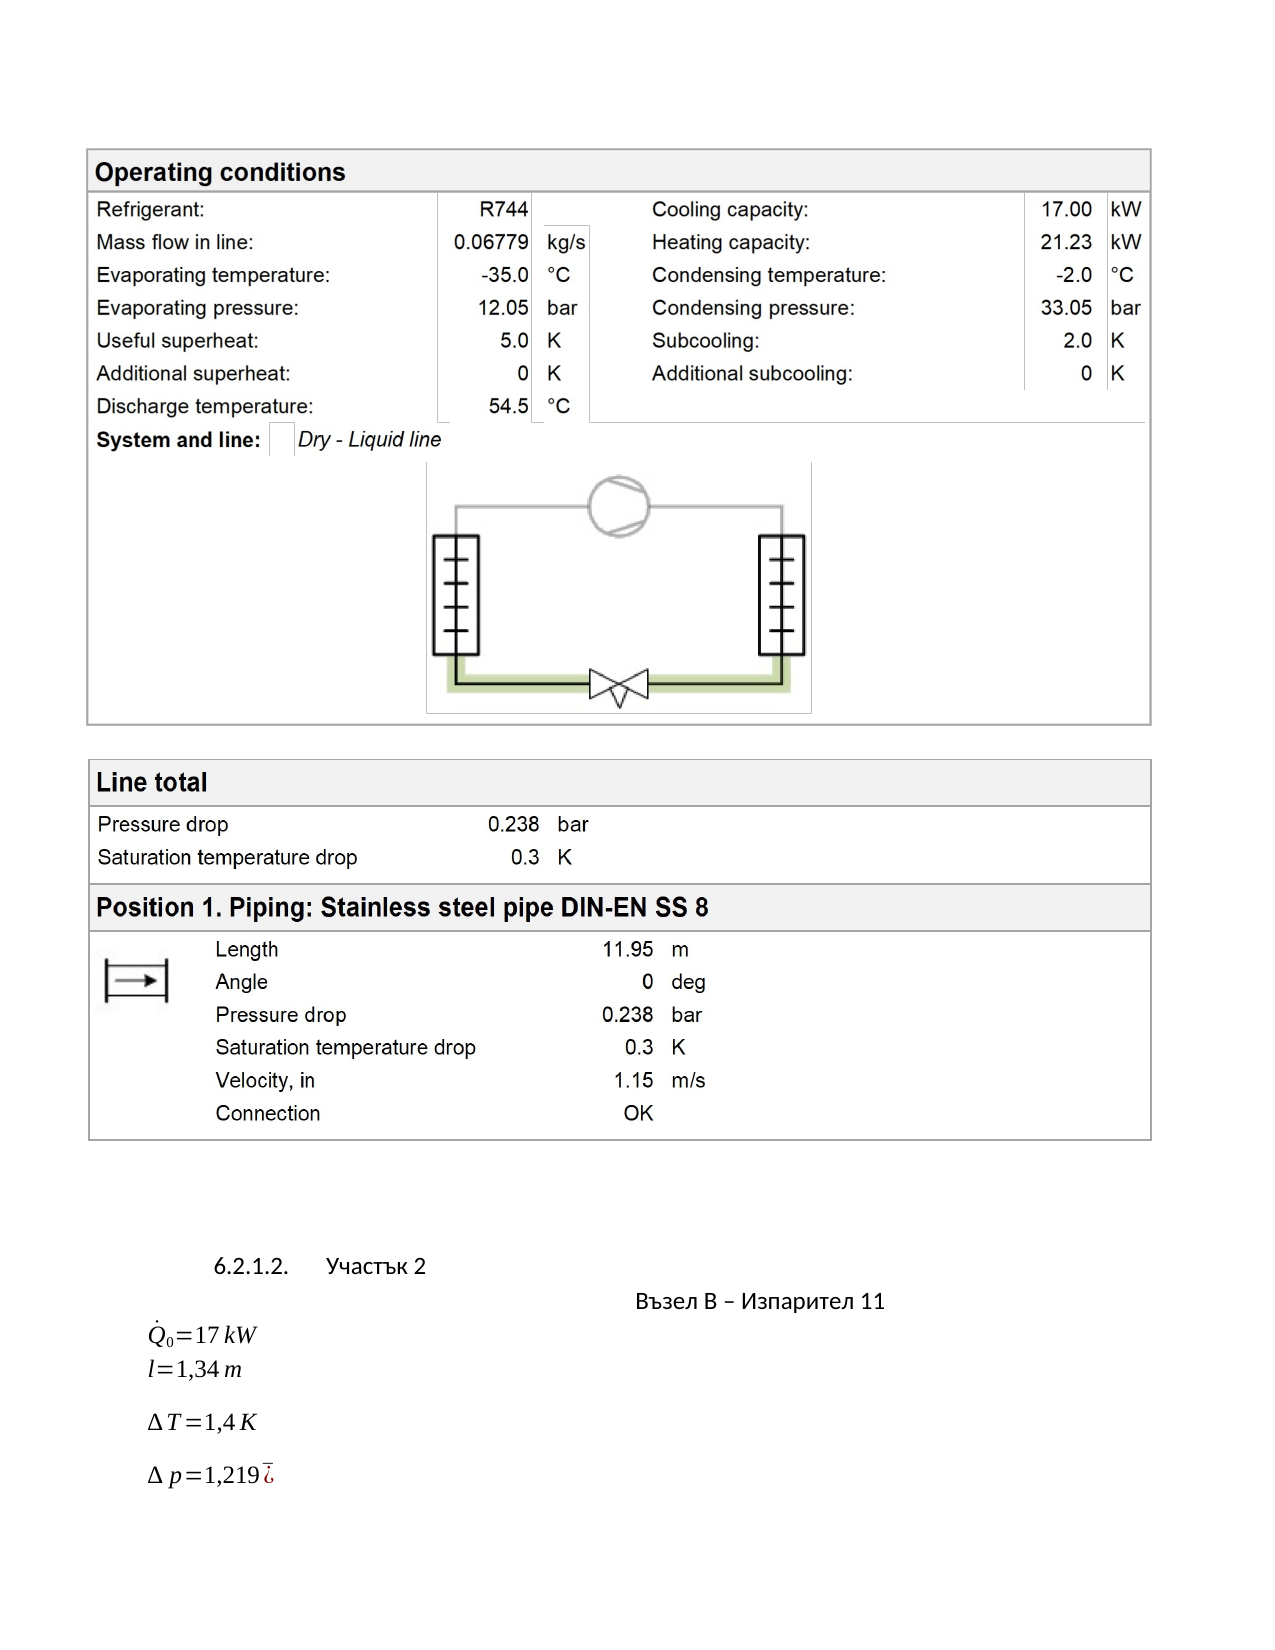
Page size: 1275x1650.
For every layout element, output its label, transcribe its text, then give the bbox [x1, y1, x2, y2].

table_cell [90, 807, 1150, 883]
picture [668, 932, 709, 1097]
list Възел B – Изпарител 11 [635, 1285, 1127, 1315]
picture [86, 147, 1152, 726]
picture [94, 938, 178, 1022]
list Участък 2 [213, 1250, 1127, 1280]
picture [598, 932, 656, 1130]
picture [94, 807, 472, 874]
picture [484, 807, 542, 874]
picture [90, 885, 1150, 927]
picture [212, 932, 586, 1130]
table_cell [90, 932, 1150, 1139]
picture [554, 807, 591, 874]
picture [90, 761, 1150, 802]
